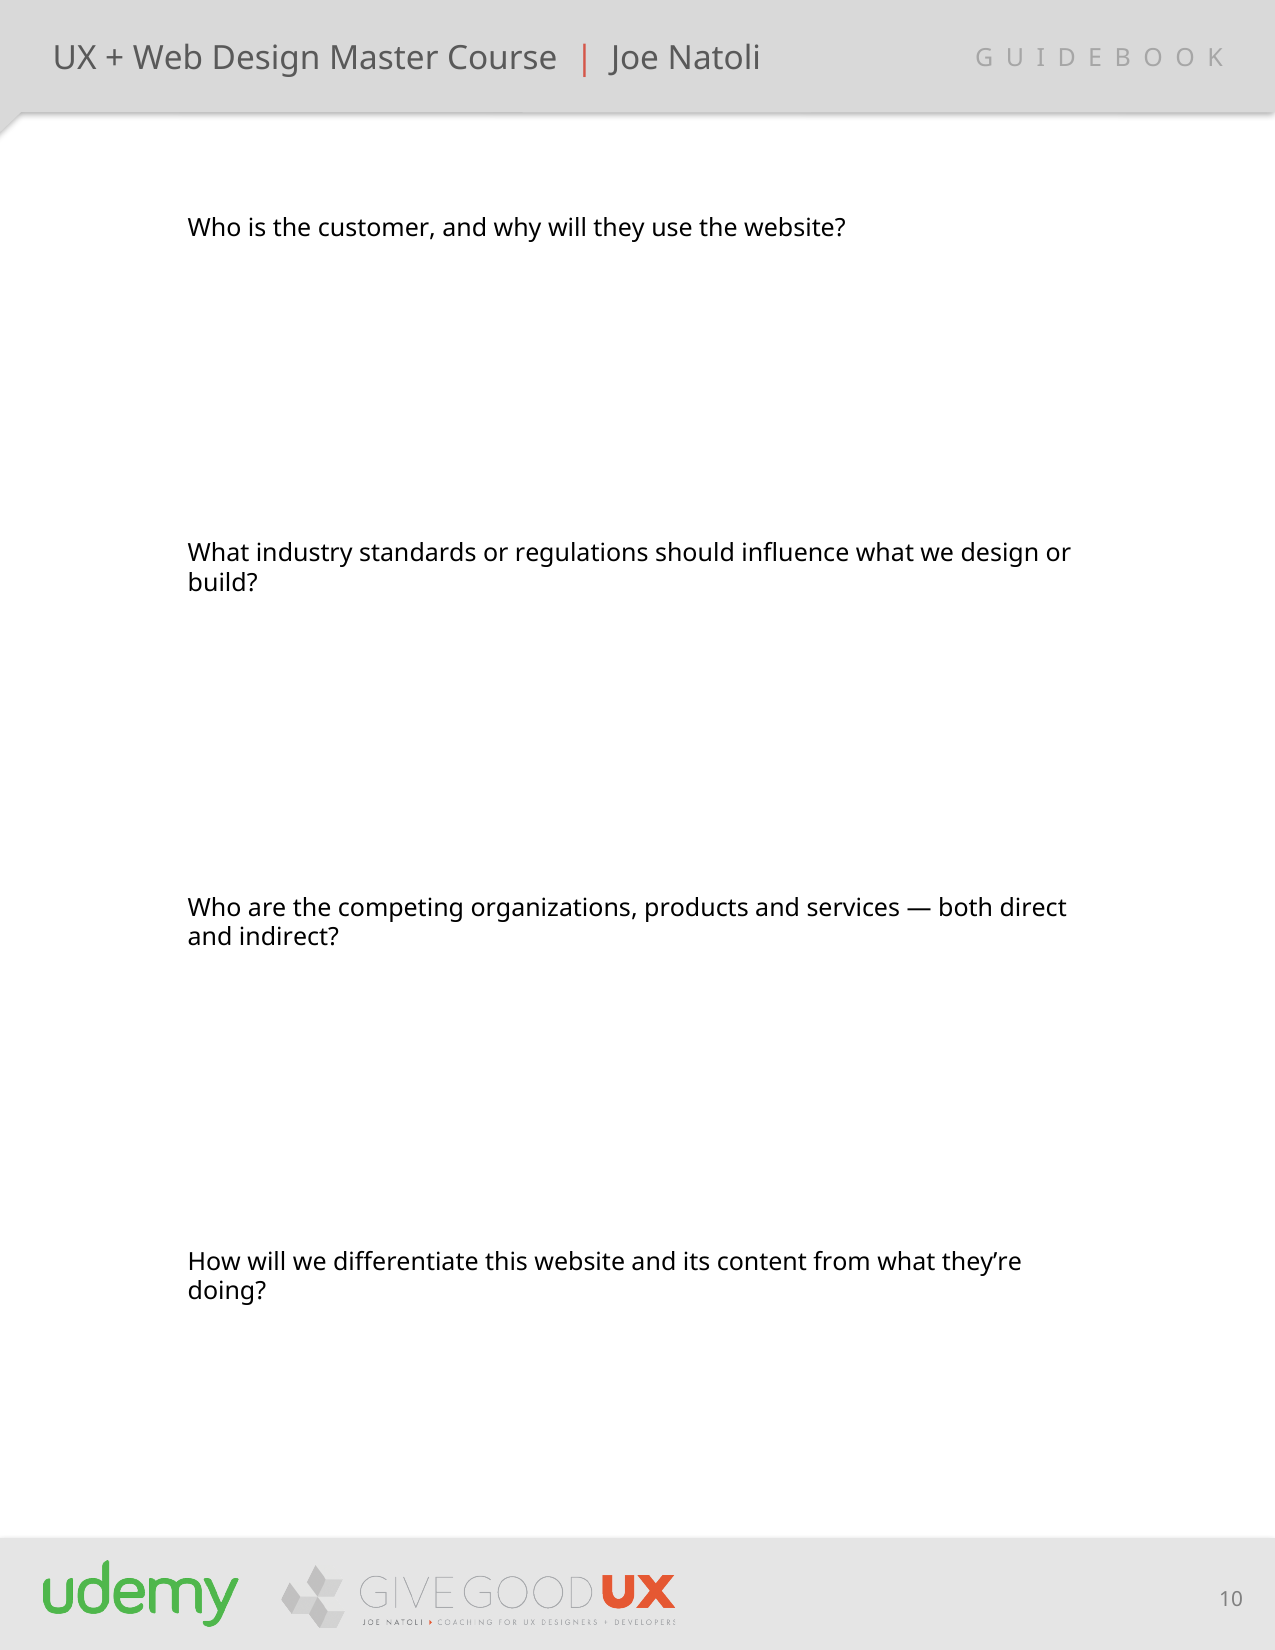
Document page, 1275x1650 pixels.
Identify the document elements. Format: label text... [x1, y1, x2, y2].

text Who are the competing organizations, products and services — both direct and indirect? [187, 893, 1087, 951]
text What industry standards or regulations should influence what we design or build? [187, 538, 1087, 597]
picture [43, 1560, 239, 1627]
text How will we differentiate this website and its content from what they’re doing? [187, 1247, 1087, 1305]
text Who is the customer, and why will they use the website? [187, 213, 1087, 243]
picture [281, 1565, 675, 1628]
